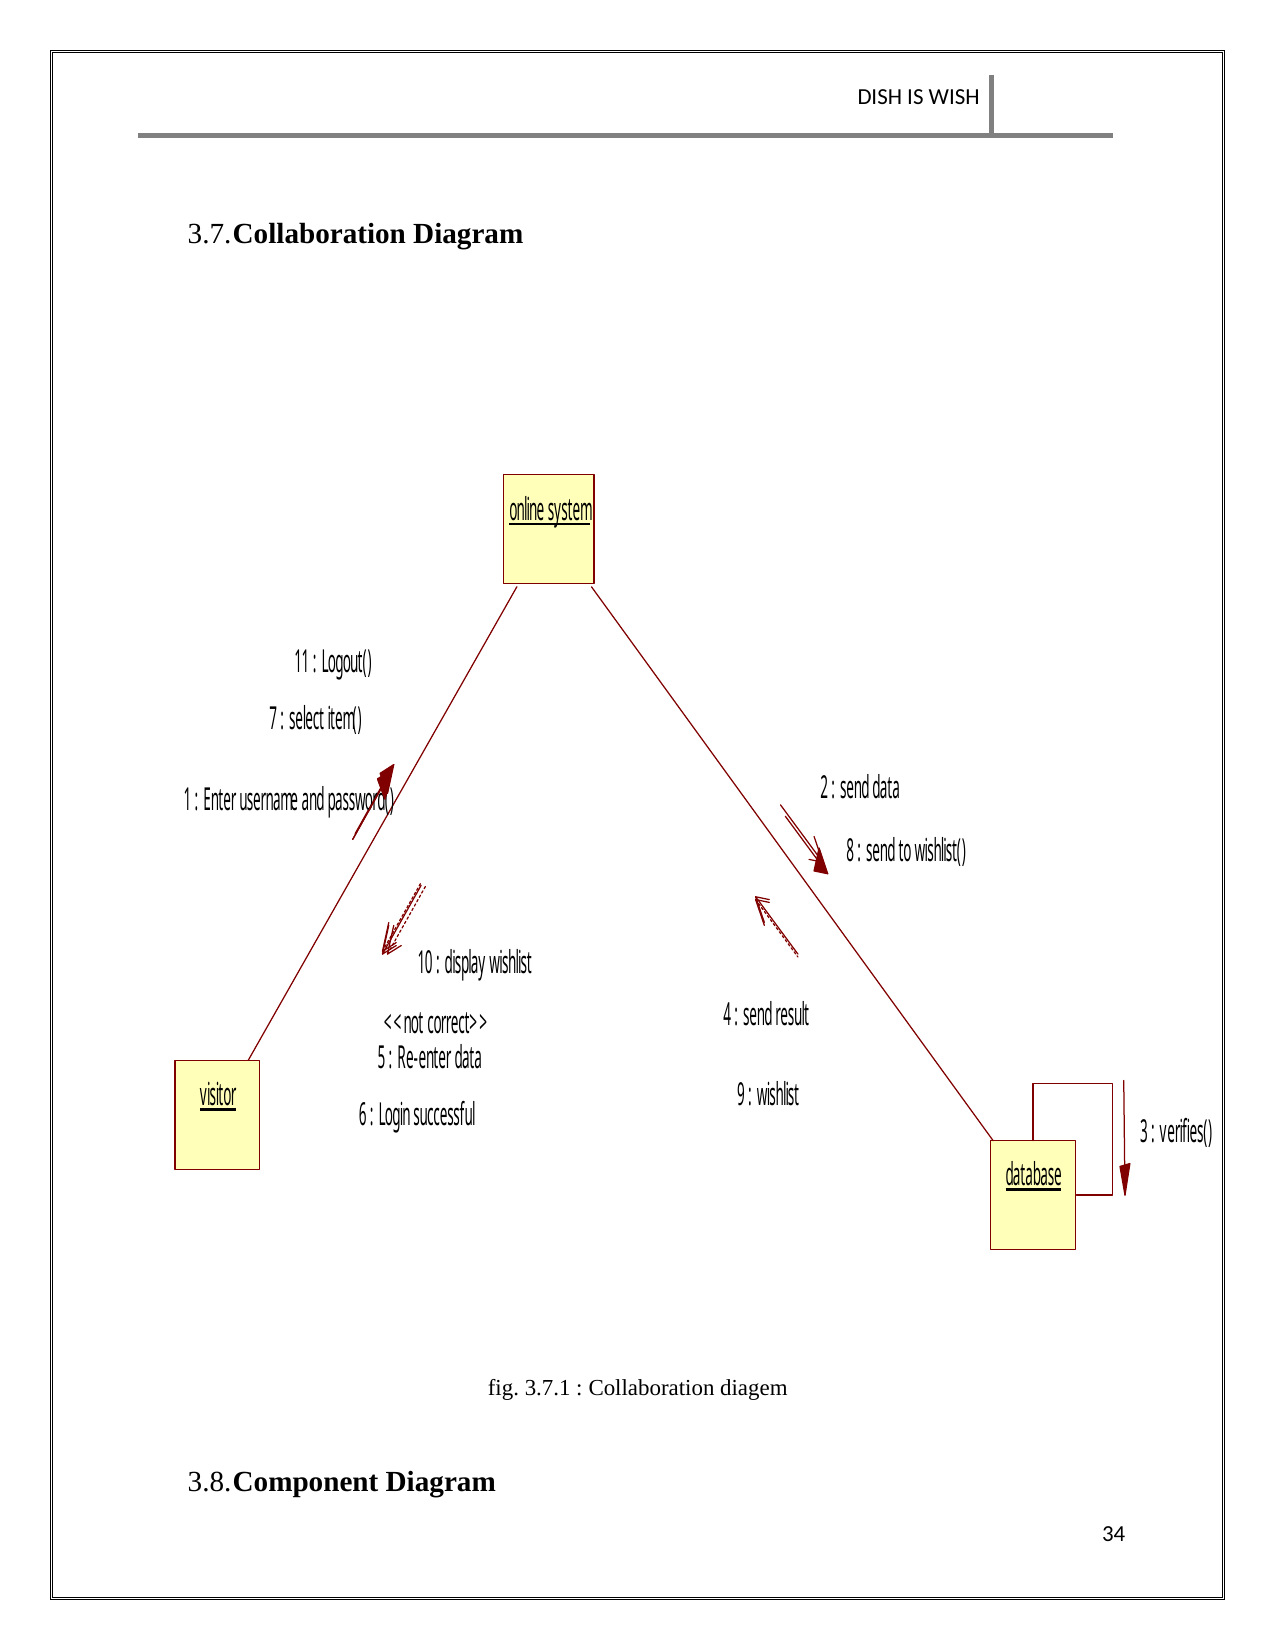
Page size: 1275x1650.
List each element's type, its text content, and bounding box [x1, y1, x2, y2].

list Collaboration Diagram [187, 216, 1125, 250]
list fig. 3.7.1 : Collaboration diagem [150, 1374, 1125, 1401]
list Component Diagram [187, 1464, 1125, 1498]
